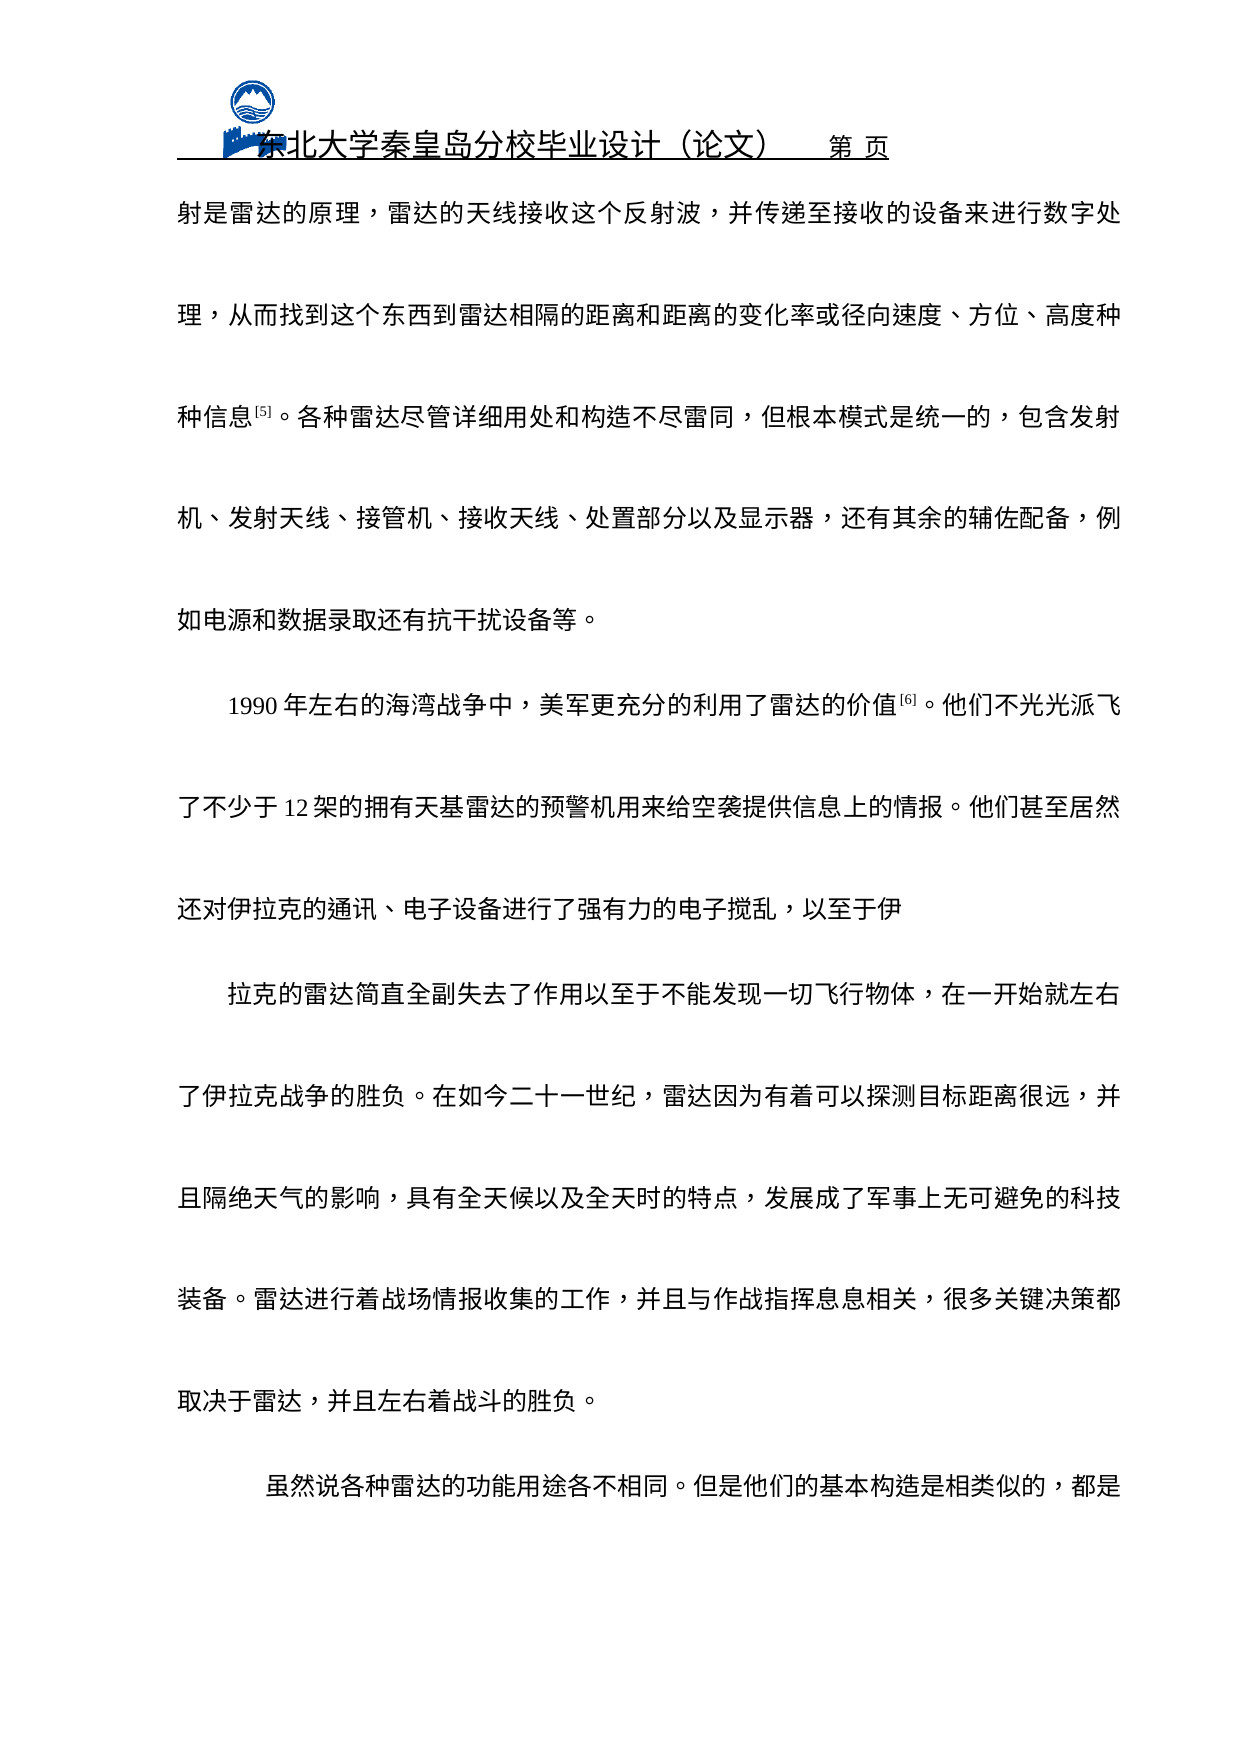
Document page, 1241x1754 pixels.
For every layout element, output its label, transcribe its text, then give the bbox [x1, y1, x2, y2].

text 1990年左右的海湾战争中，美军更充分的利用了雷达的价值[6]。他们不光光派飞了不少于12架的拥有天基雷达的预警机用来给空袭提供信息上的情报。他们甚至居然还对伊拉克的通讯、电子设备进行了强有力的电子搅乱，以至于伊 [177, 671, 1122, 943]
picture [214, 79, 292, 158]
text 拉克的雷达简直全副失去了作用以至于不能发现一切飞行物体，在一开始就左右了伊拉克战争的胜负。在如今二十一世纪，雷达因为有着可以探测目标距离很远，并且隔绝天气的影响，具有全天候以及全天时的特点，发展成了军事上无可避免的科技装备。雷达进行着战场情报收集的工作，并且与作战指挥息息相关，很多关键决策都取决于雷达，并且左右着战斗的胜负。 [177, 959, 1122, 1435]
text 虽然说各种雷达的功能用途各不相同。但是他们的基本构造是相类似的，都是通过发射机、发射天线、接收机、接收天线、处理部分以及显示器，还有其他的辅助装备，例如电源和数据录取还有抗干扰设备等[7]。 [177, 1452, 1122, 1520]
